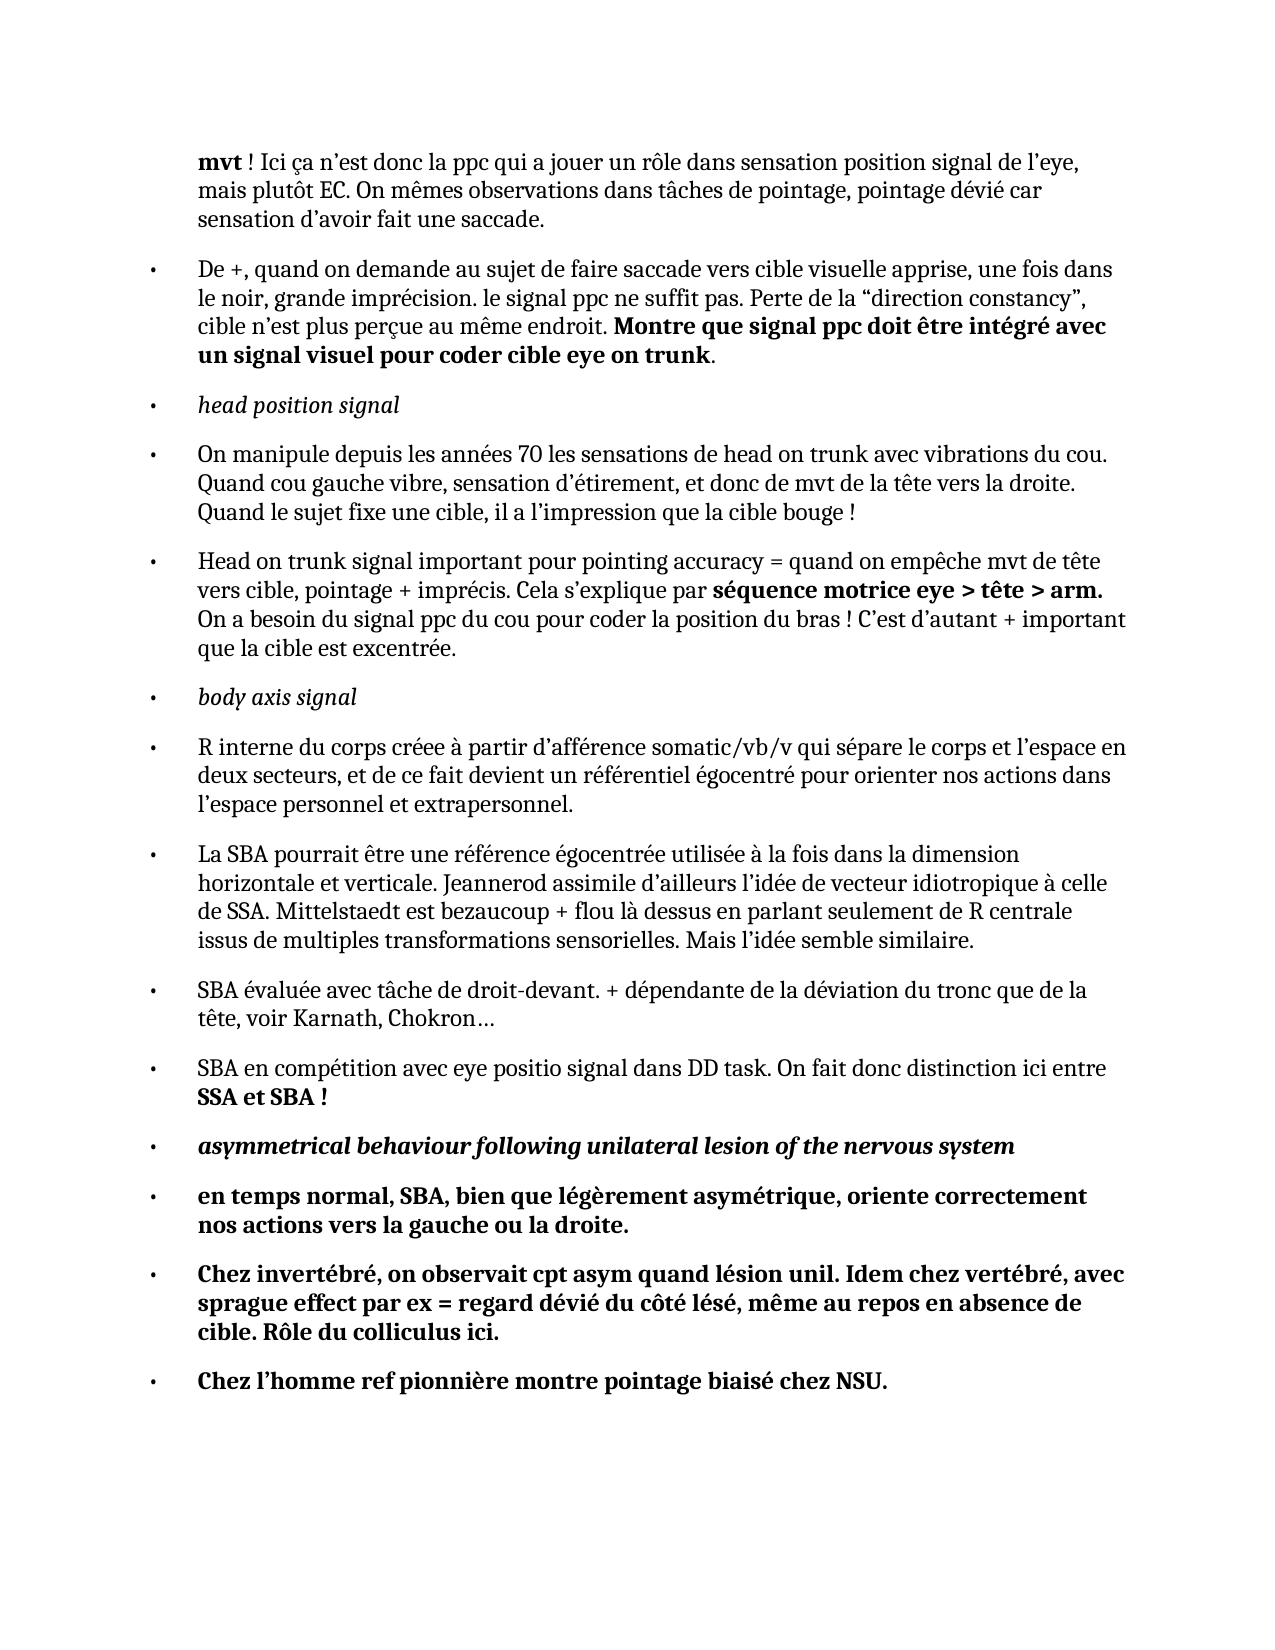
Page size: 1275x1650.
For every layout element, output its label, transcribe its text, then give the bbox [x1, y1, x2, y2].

list body axis signal [148, 683, 1127, 712]
list R interne du corps créee à partir d’afférence somatic/vb/v qui sépare le corps et l’espace en deux secteurs, et de ce fait devient un référentiel égocentré pour orienter nos actions dans l’espace personnel et extrapersonnel. [148, 733, 1127, 819]
list Chez invertébré, on observait cpt asym quand lésion unil. Idem chez vertébré, avec sprague effect par ex = regard dévié du côté lésé, même au repos en absence de cible. Rôle du colliculus ici. [148, 1260, 1127, 1346]
list De +, quand on demande au sujet de faire saccade vers cible visuelle apprise, une fois dans le noir, grande imprécision. le signal ppc ne suffit pas. Perte de la “direction constancy”, cible n’est plus perçue au même endroit. Montre que signal ppc doit être intégré avec un signal visuel pour coder cible eye on trunk. [148, 255, 1127, 370]
list Chez l’homme ref pionnière montre pointage biaisé chez NSU. [148, 1367, 1127, 1396]
list asymmetrical behaviour following unilateral lesion of the nervous system [148, 1132, 1127, 1161]
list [148, 148, 1127, 234]
list On manipule depuis les années 70 les sensations de head on trunk avec vibrations du cou. Quand cou gauche vibre, sensation d’étirement, et donc de mvt de la tête vers la droite. Quand le sujet fixe une cible, il a l’impression que la cible bouge ! [148, 440, 1127, 526]
list SBA évaluée avec tâche de droit-devant. + dépendante de la déviation du tronc que de la tête, voir Karnath, Chokron… [148, 976, 1127, 1033]
list SBA en compétition avec eye positio signal dans DD task. On fait donc distinction ici entre SSA et SBA ! [148, 1054, 1127, 1111]
list en temps normal, SBA, bien que légèrement asymétrique, oriente correctement nos actions vers la gauche ou la droite. [148, 1182, 1127, 1239]
list La SBA pourrait être une référence égocentrée utilisée à la fois dans la dimension horizontale et verticale. Jeannerod assimile d’ailleurs l’idée de vecteur idiotropique à celle de SSA. Mittelstaedt est bezaucoup + flou là dessus en parlant seulement de R centrale issus de multiples transformations sensorielles. Mais l’idée semble similaire. [148, 840, 1127, 955]
list head position signal [148, 391, 1127, 419]
list Head on trunk signal important pour pointing accuracy = quand on empêche mvt de tête vers cible, pointage + imprécis. Cela s’explique par séquence motrice eye > tête > arm. On a besoin du signal ppc du cou pour coder la position du bras ! C’est d’autant + important que la cible est excentrée. [148, 547, 1127, 662]
